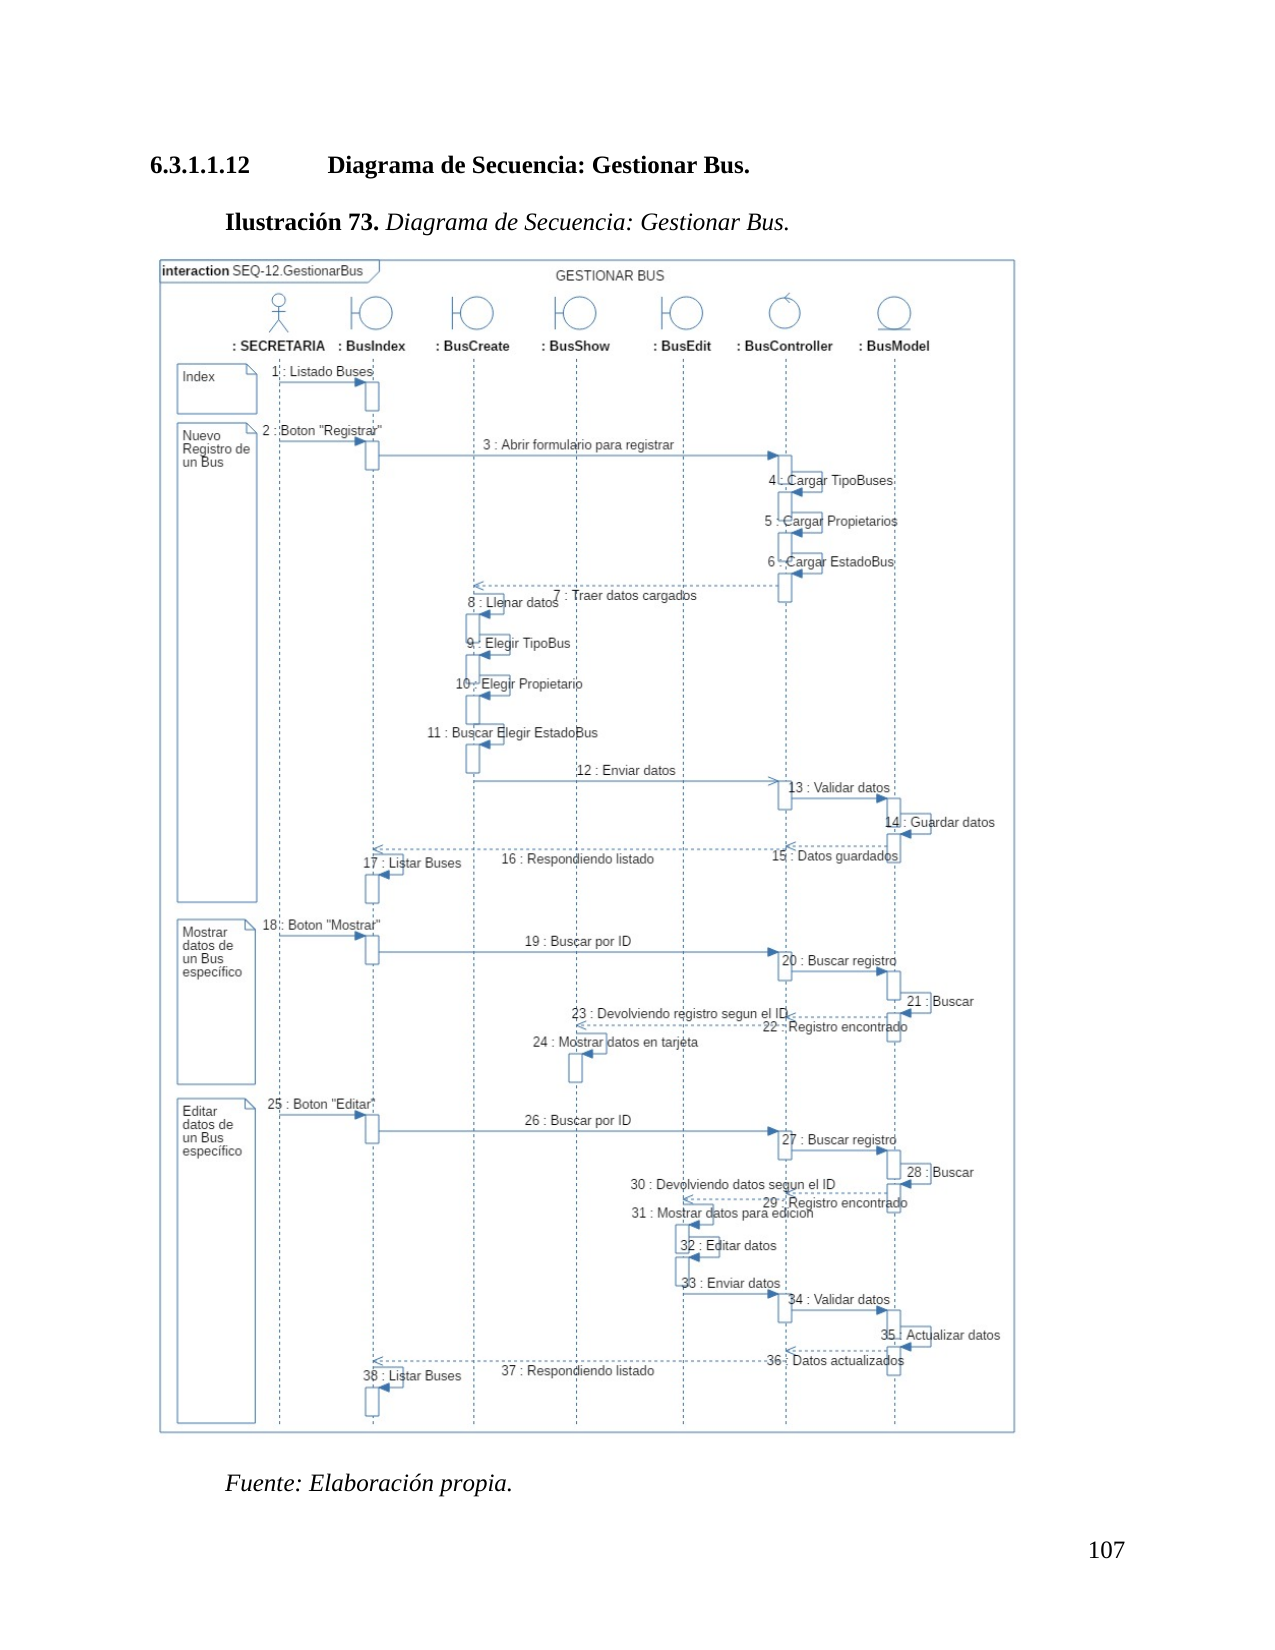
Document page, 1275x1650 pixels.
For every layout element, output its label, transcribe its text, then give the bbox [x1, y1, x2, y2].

subtitle Diagrama de Secuencia: Gestionar Bus. [150, 150, 1125, 179]
text Fuente: Elaboración propia. [150, 1468, 1125, 1497]
picture [150, 250, 1021, 1440]
text Ilustración 73. Diagrama de Secuencia: Gestionar Bus. [150, 207, 1125, 236]
